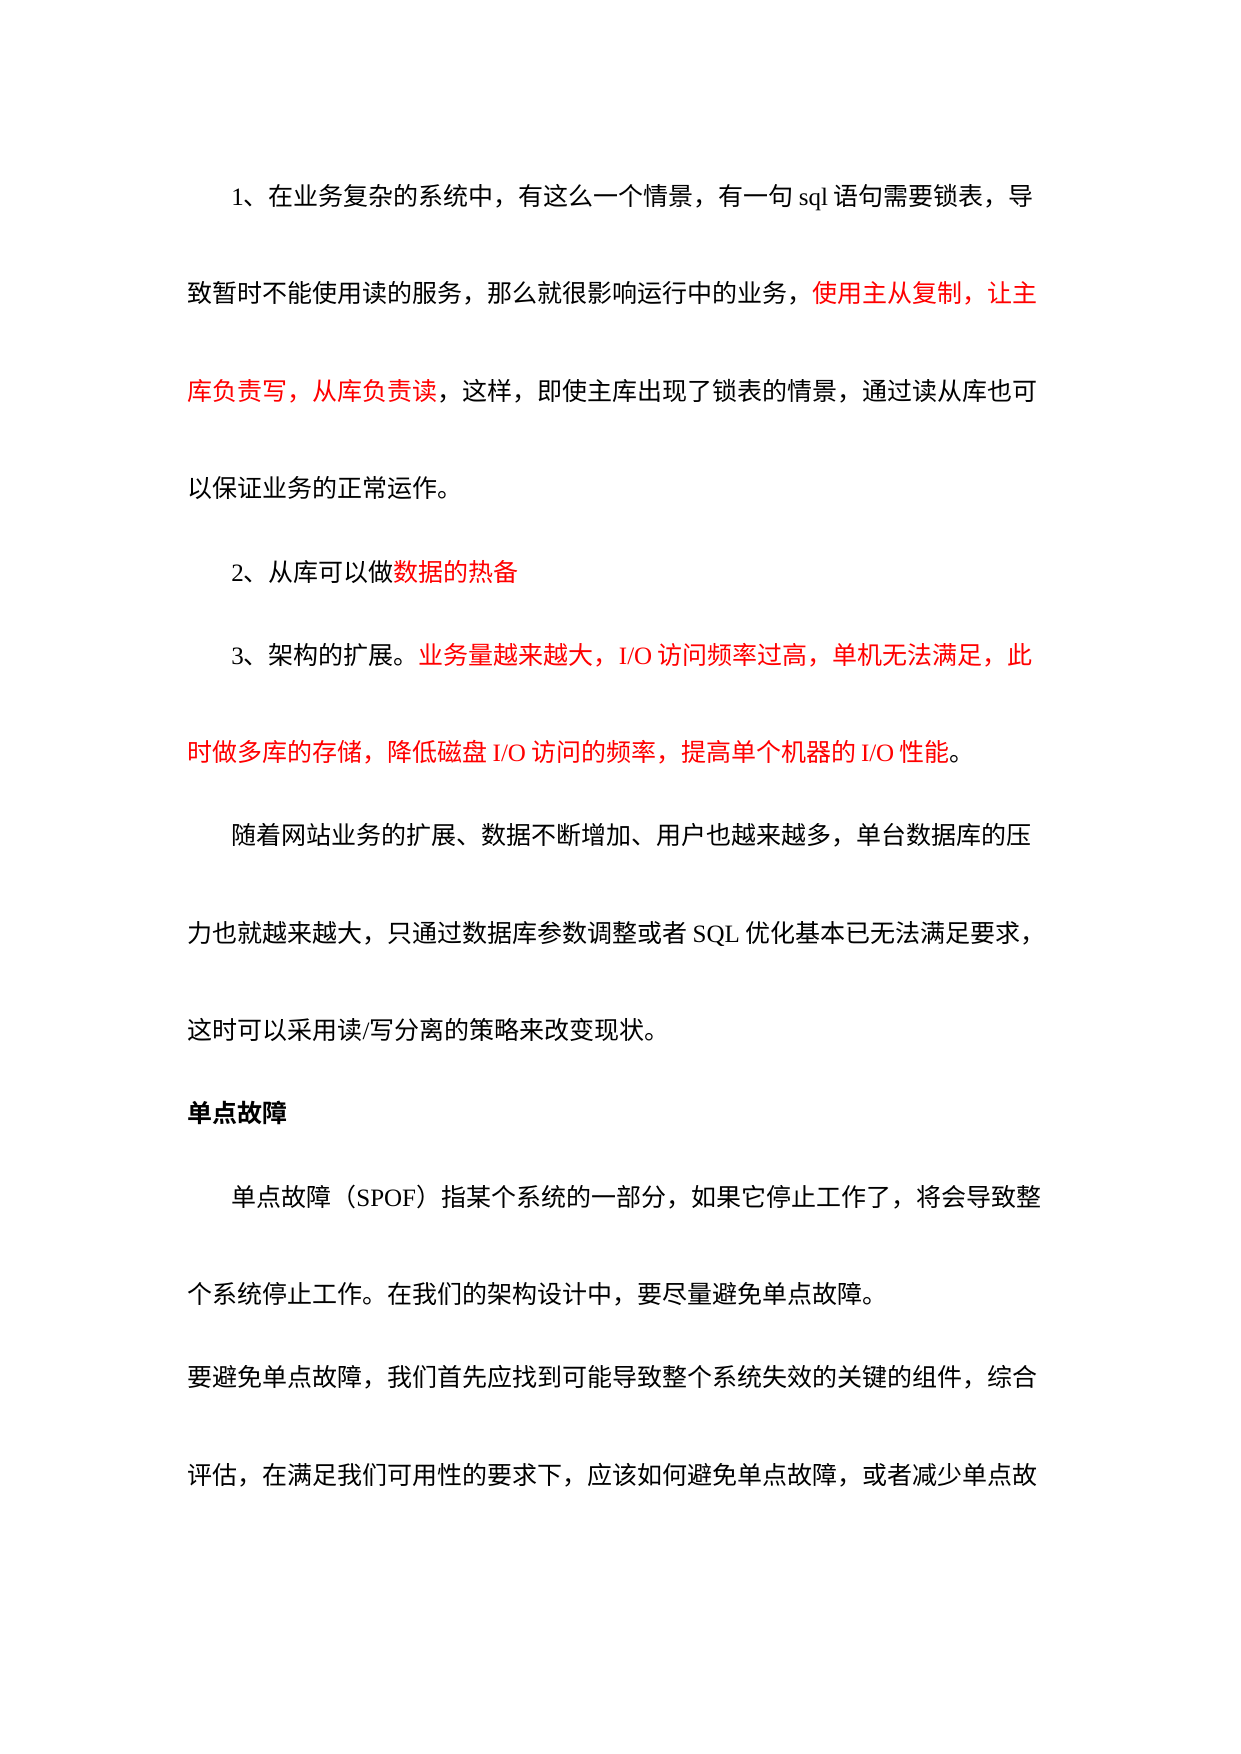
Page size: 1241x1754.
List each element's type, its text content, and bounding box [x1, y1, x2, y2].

text 随着网站业务的扩展、数据不断增加、用户也越来越多，单台数据库的压力也就越来越大，只通过数据库参数调整或者SQL优化基本已无法满足要求，这时可以采用读/写分离的策略来改变现状。 [187, 801, 1053, 1061]
text 3、架构的扩展。业务量越来越大，I/O访问频率过高，单机无法满足，此时做多库的存储，降低磁盘I/O访问的频率，提高单个机器的I/O性能。 [187, 621, 1053, 783]
subtitle 单点故障 [187, 1079, 1053, 1144]
text 单点故障（SPOF）指某个系统的一部分，如果它停止工作了，将会导致整个系统停止工作。在我们的架构设计中，要尽量避免单点故障。 [187, 1163, 1053, 1325]
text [187, 1343, 1053, 1506]
text 2、从库可以做数据的热备 [187, 538, 1053, 603]
text 1、在业务复杂的系统中，有这么一个情景，有一句sql语句需要锁表，导致暂时不能使用读的服务，那么就很影响运行中的业务，使用主从复制，让主库负责写，从库负责读，这样，即使主库出现了锁表的情景，通过读从库也可以保证业务的正常运作。 [187, 162, 1053, 519]
